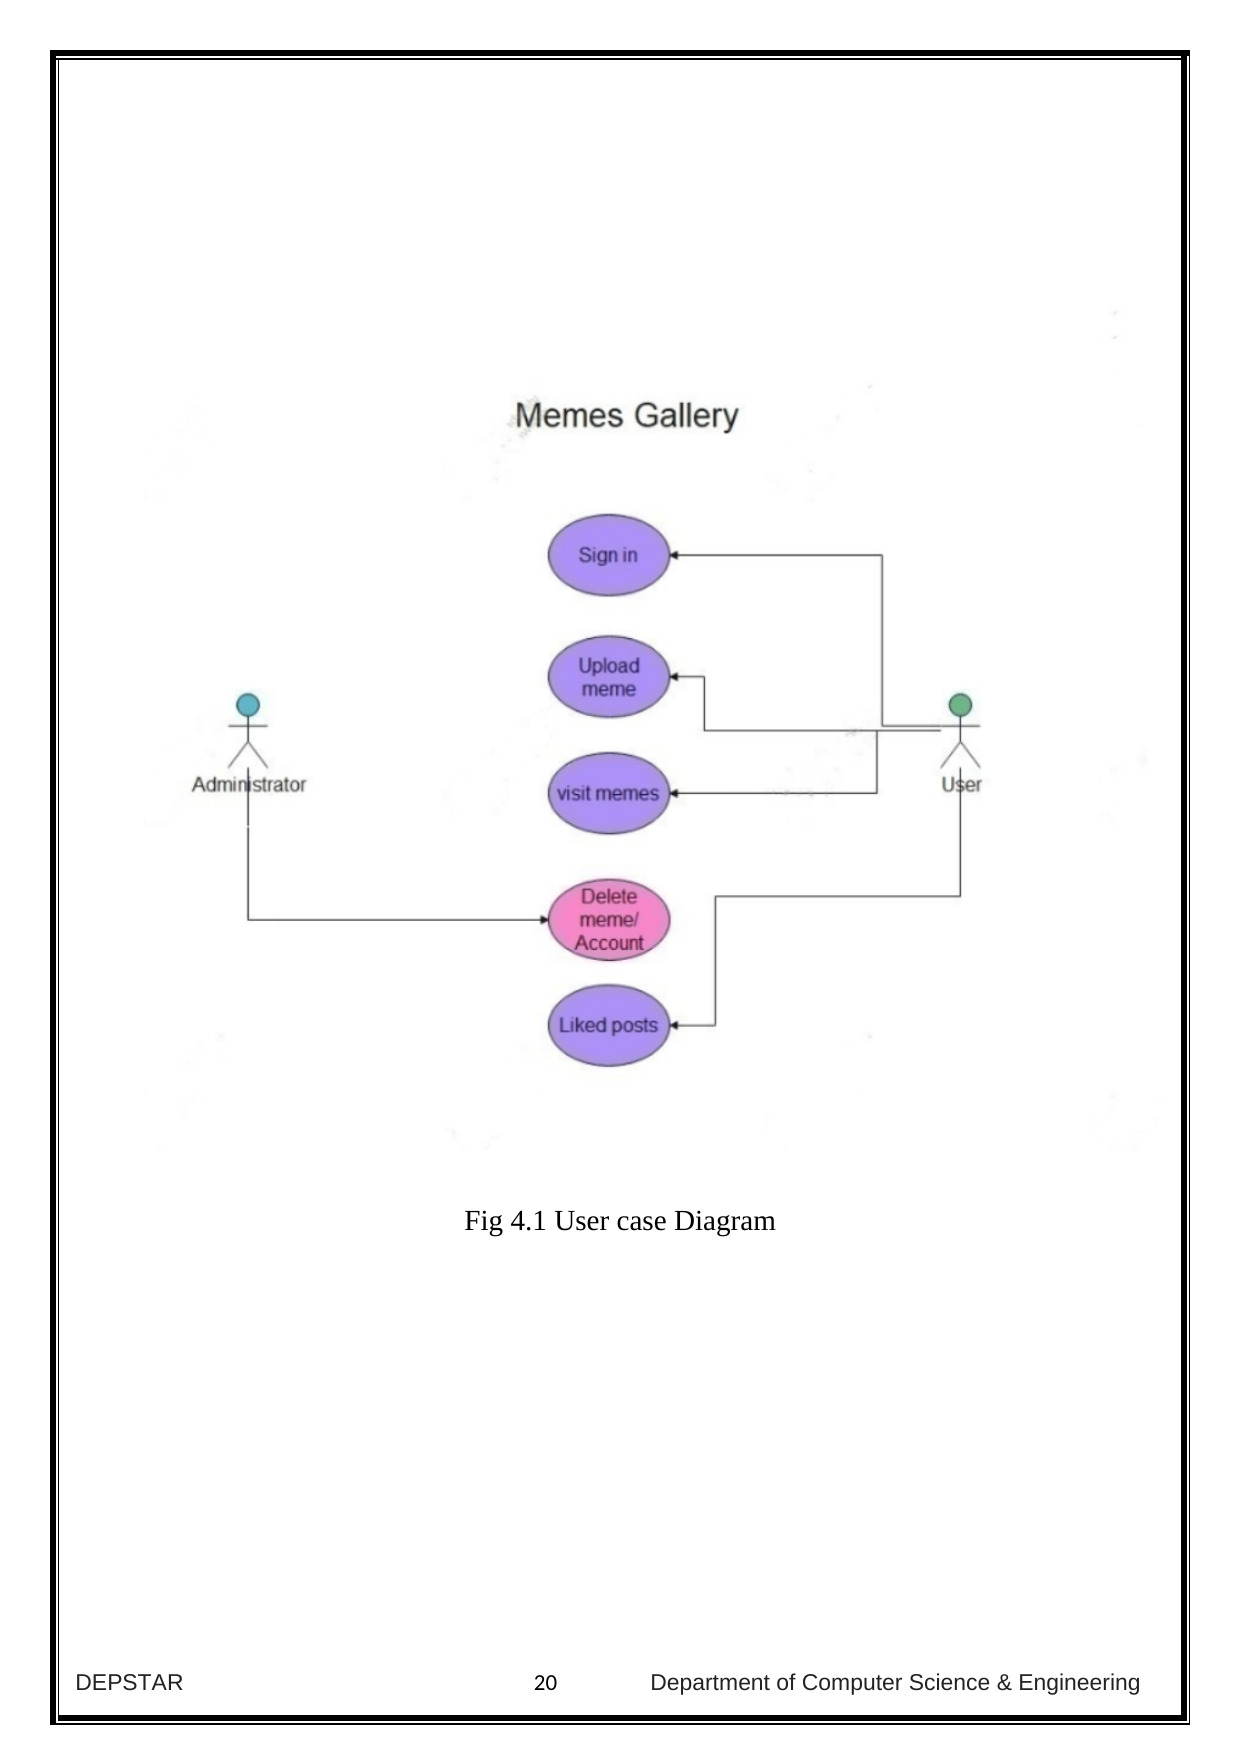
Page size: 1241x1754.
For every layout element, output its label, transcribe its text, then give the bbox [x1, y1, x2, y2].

picture [143, 306, 1166, 1185]
text Fig 4.1 User case Diagram [75, 1203, 1165, 1237]
